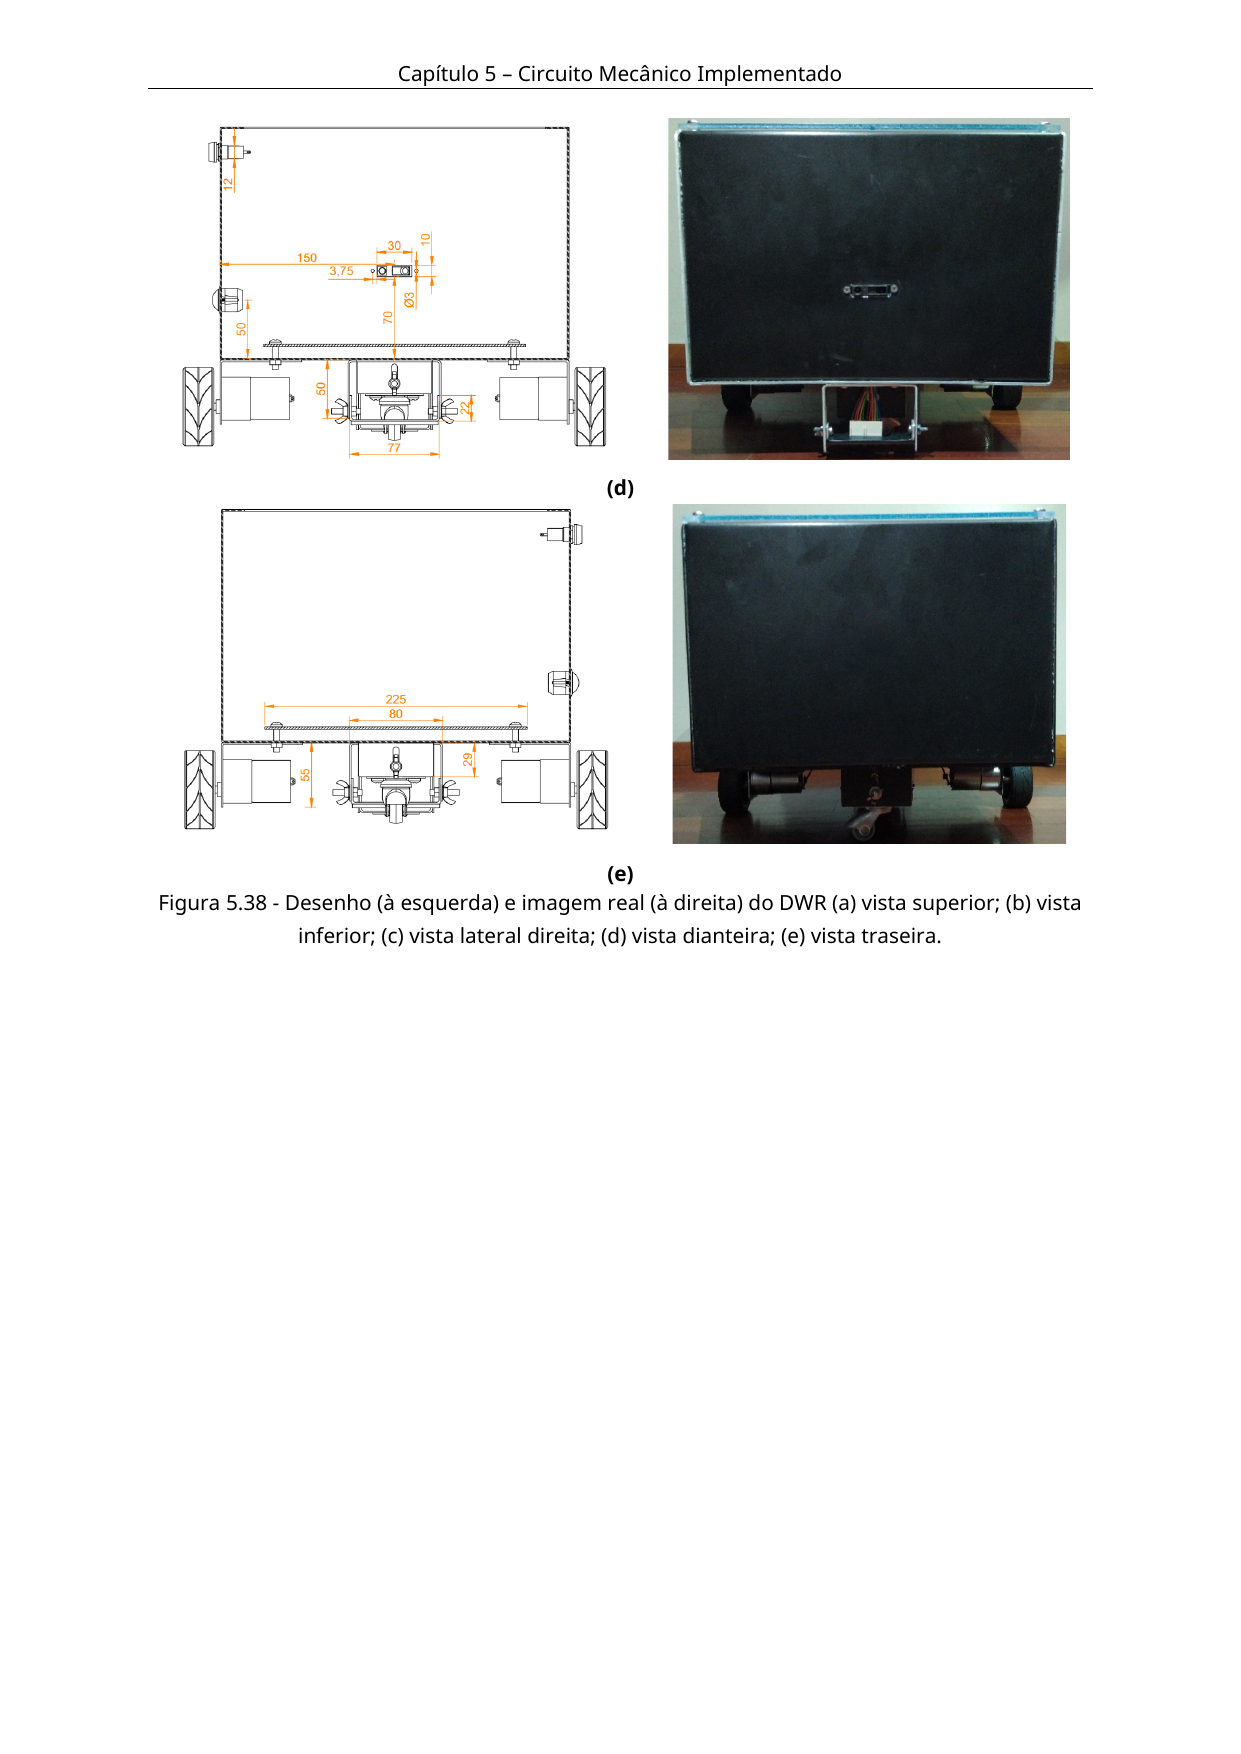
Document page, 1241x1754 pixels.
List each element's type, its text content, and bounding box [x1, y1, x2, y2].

table_cell (e) [148, 859, 1093, 888]
table_cell [148, 503, 644, 859]
table_cell [644, 118, 1093, 473]
picture [168, 502, 623, 847]
picture [672, 504, 1067, 844]
table_cell (d) [148, 473, 1093, 502]
picture [172, 118, 619, 461]
picture [668, 118, 1070, 460]
text Figura 5.1 - Desenho (à esquerda) e imagem real (à direita) do DWR (a) vista superior; (b) vista inferior; (c) vista lateral direita; (d) vista dianteira; (e) vista traseira. [148, 888, 1092, 949]
table_cell [644, 503, 1093, 859]
table_cell [148, 118, 644, 473]
